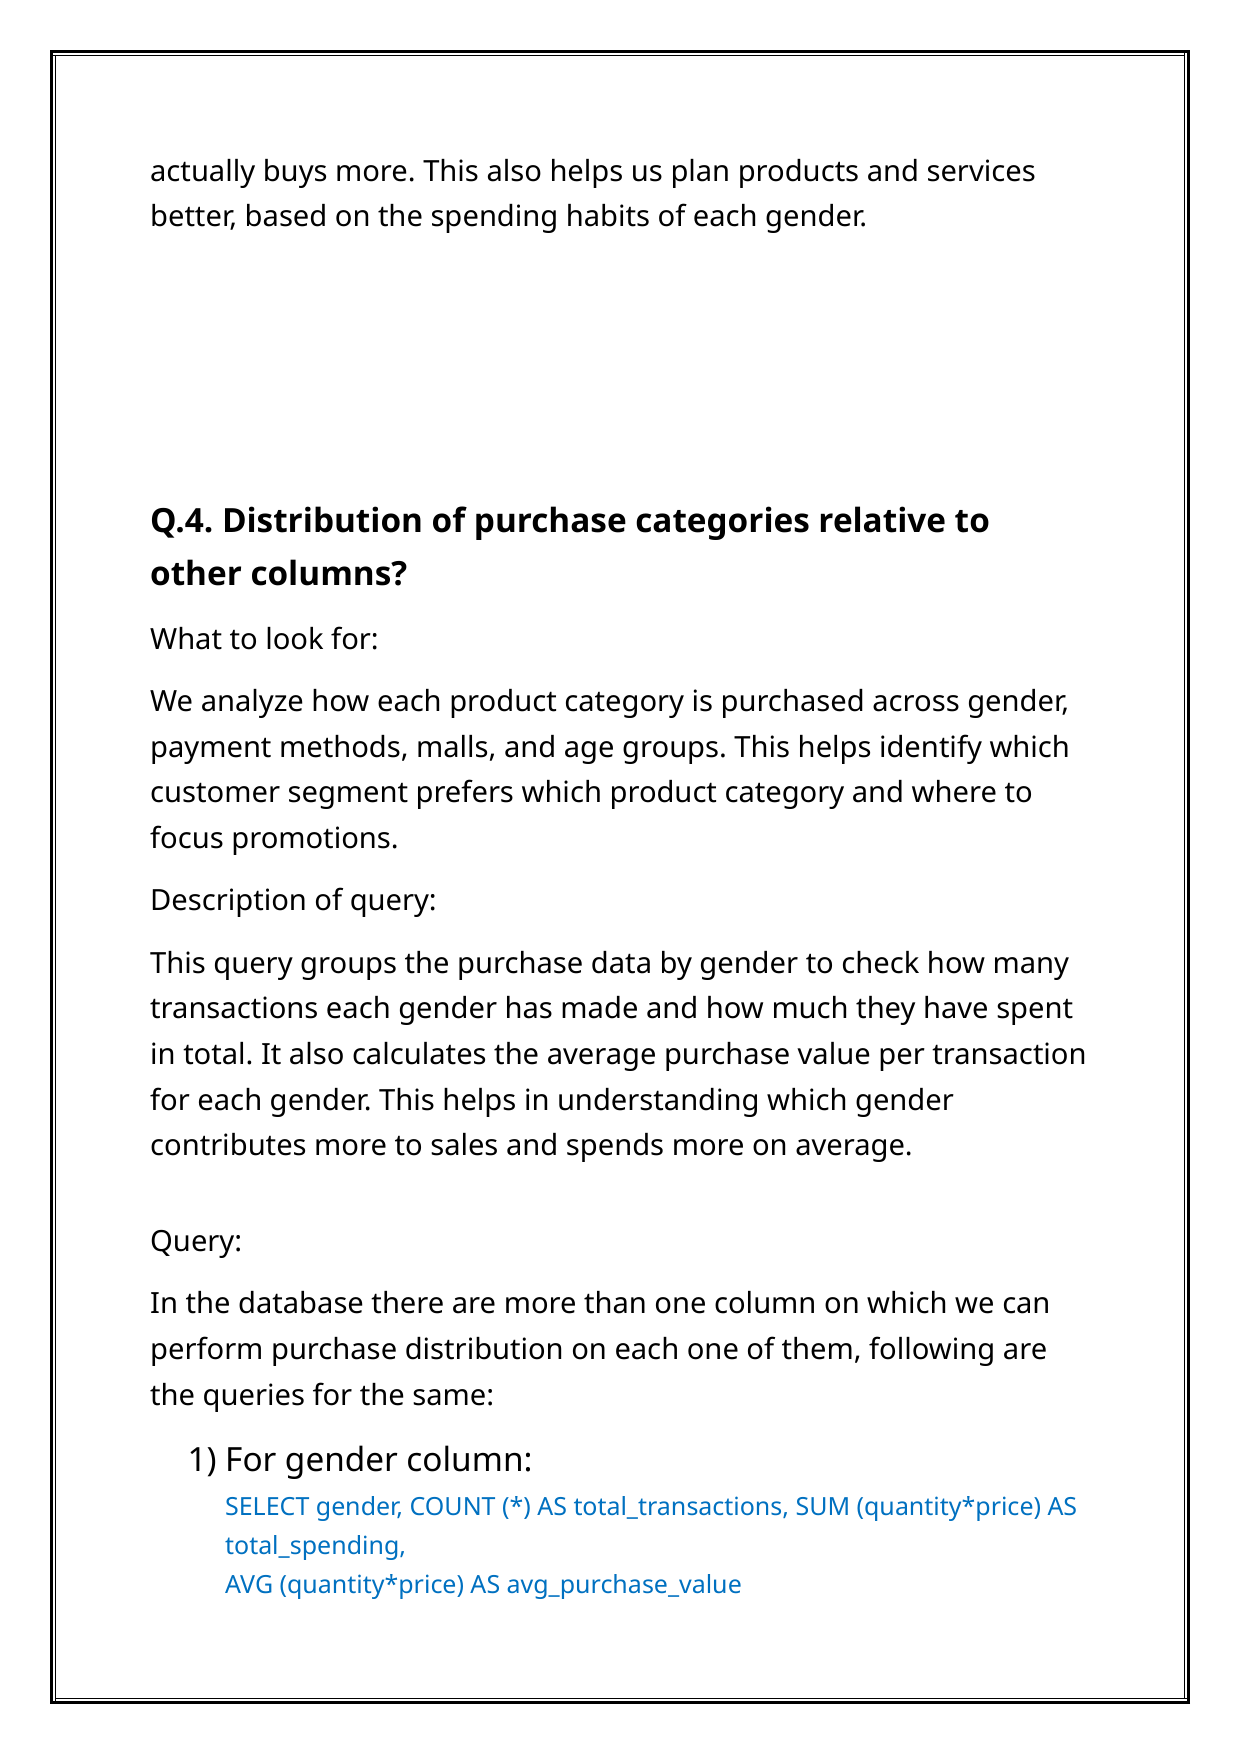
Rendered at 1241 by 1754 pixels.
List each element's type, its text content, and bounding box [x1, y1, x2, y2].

text Q.4. Distribution of purchase categories relative to other columns? [150, 497, 1090, 595]
text Description of query: [150, 879, 1090, 919]
text We analyze how each product category is purchased across gender, payment methods, malls, and age groups. This helps identify which customer segment prefers which product category and where to focus promotions. [150, 680, 1090, 857]
list For gender column: [187, 1436, 1090, 1481]
list SELECT gender, COUNT (*) AS total_transactions, SUM (quantity*price) AS total_spending, [225, 1488, 1090, 1561]
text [150, 150, 1090, 235]
text What to look for: [150, 618, 1090, 658]
text Query: [150, 1220, 1090, 1260]
text This query groups the purchase data by gender to check how many transactions each gender has made and how much they have spent in total. It also calculates the average purchase value per transaction for each gender. This helps in understanding which gender contributes more to sales and spends more on average. [150, 942, 1090, 1199]
text In the database there are more than one column on which we can perform purchase distribution on each one of them, following are the queries for the same: [150, 1282, 1090, 1413]
list AVG (quantity*price) AS avg_purchase_value [225, 1567, 1090, 1601]
